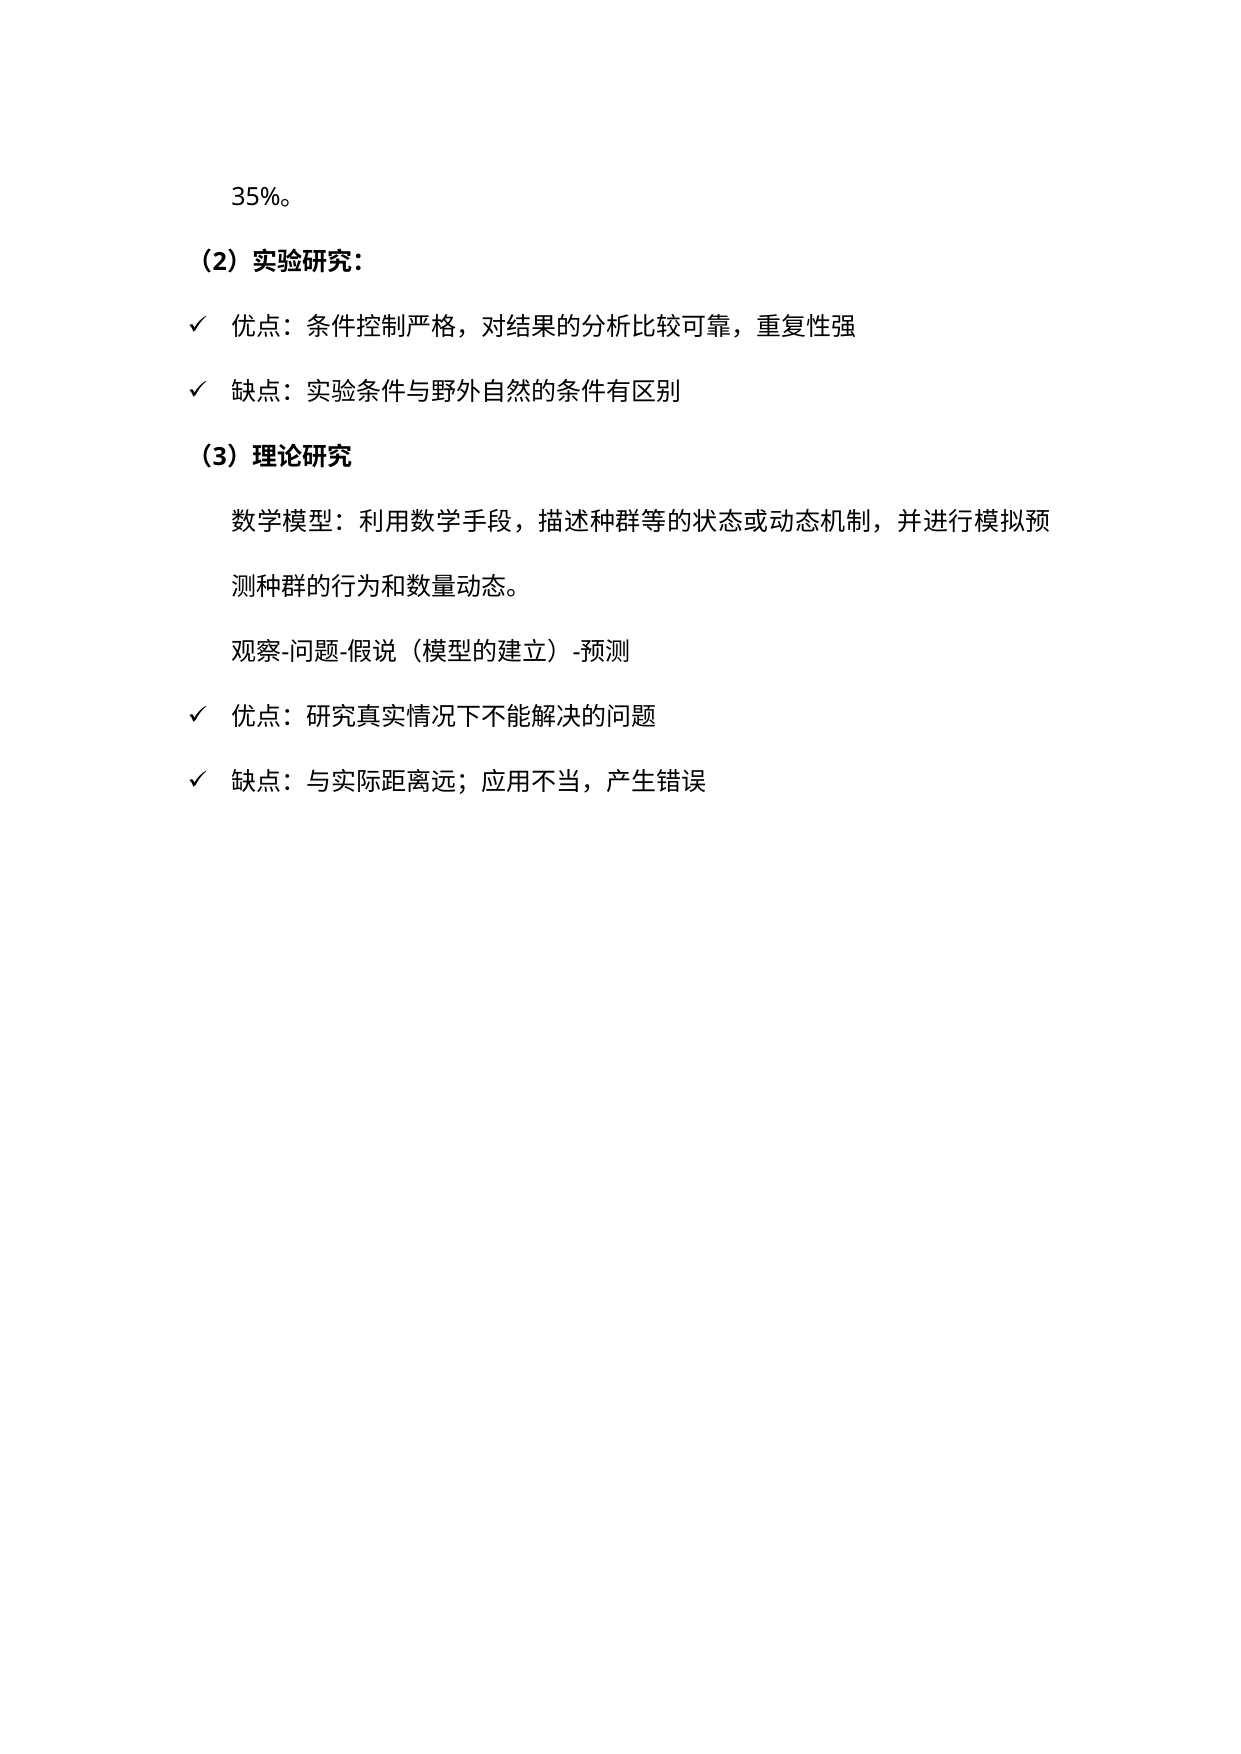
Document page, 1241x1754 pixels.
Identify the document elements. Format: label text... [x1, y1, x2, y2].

list 优点：研究真实情况下不能解决的问题 [187, 682, 1053, 747]
list 优点：条件控制严格，对结果的分析比较可靠，重复性强 [187, 292, 1053, 357]
list 数学模型：利用数学手段，描述种群等的状态或动态机制，并进行模拟预测种群的行为和数量动态。 [231, 487, 1053, 617]
list 缺点：实验条件与野外自然的条件有区别 [187, 357, 1053, 422]
list 缺点：与实际距离远；应用不当，产生错误 [187, 747, 1053, 812]
text （2）实验研究： [187, 227, 1053, 292]
text （3）理论研究 [187, 422, 1053, 487]
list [187, 162, 1053, 227]
list 观察-问题-假说（模型的建立）-预测 [231, 617, 1053, 682]
